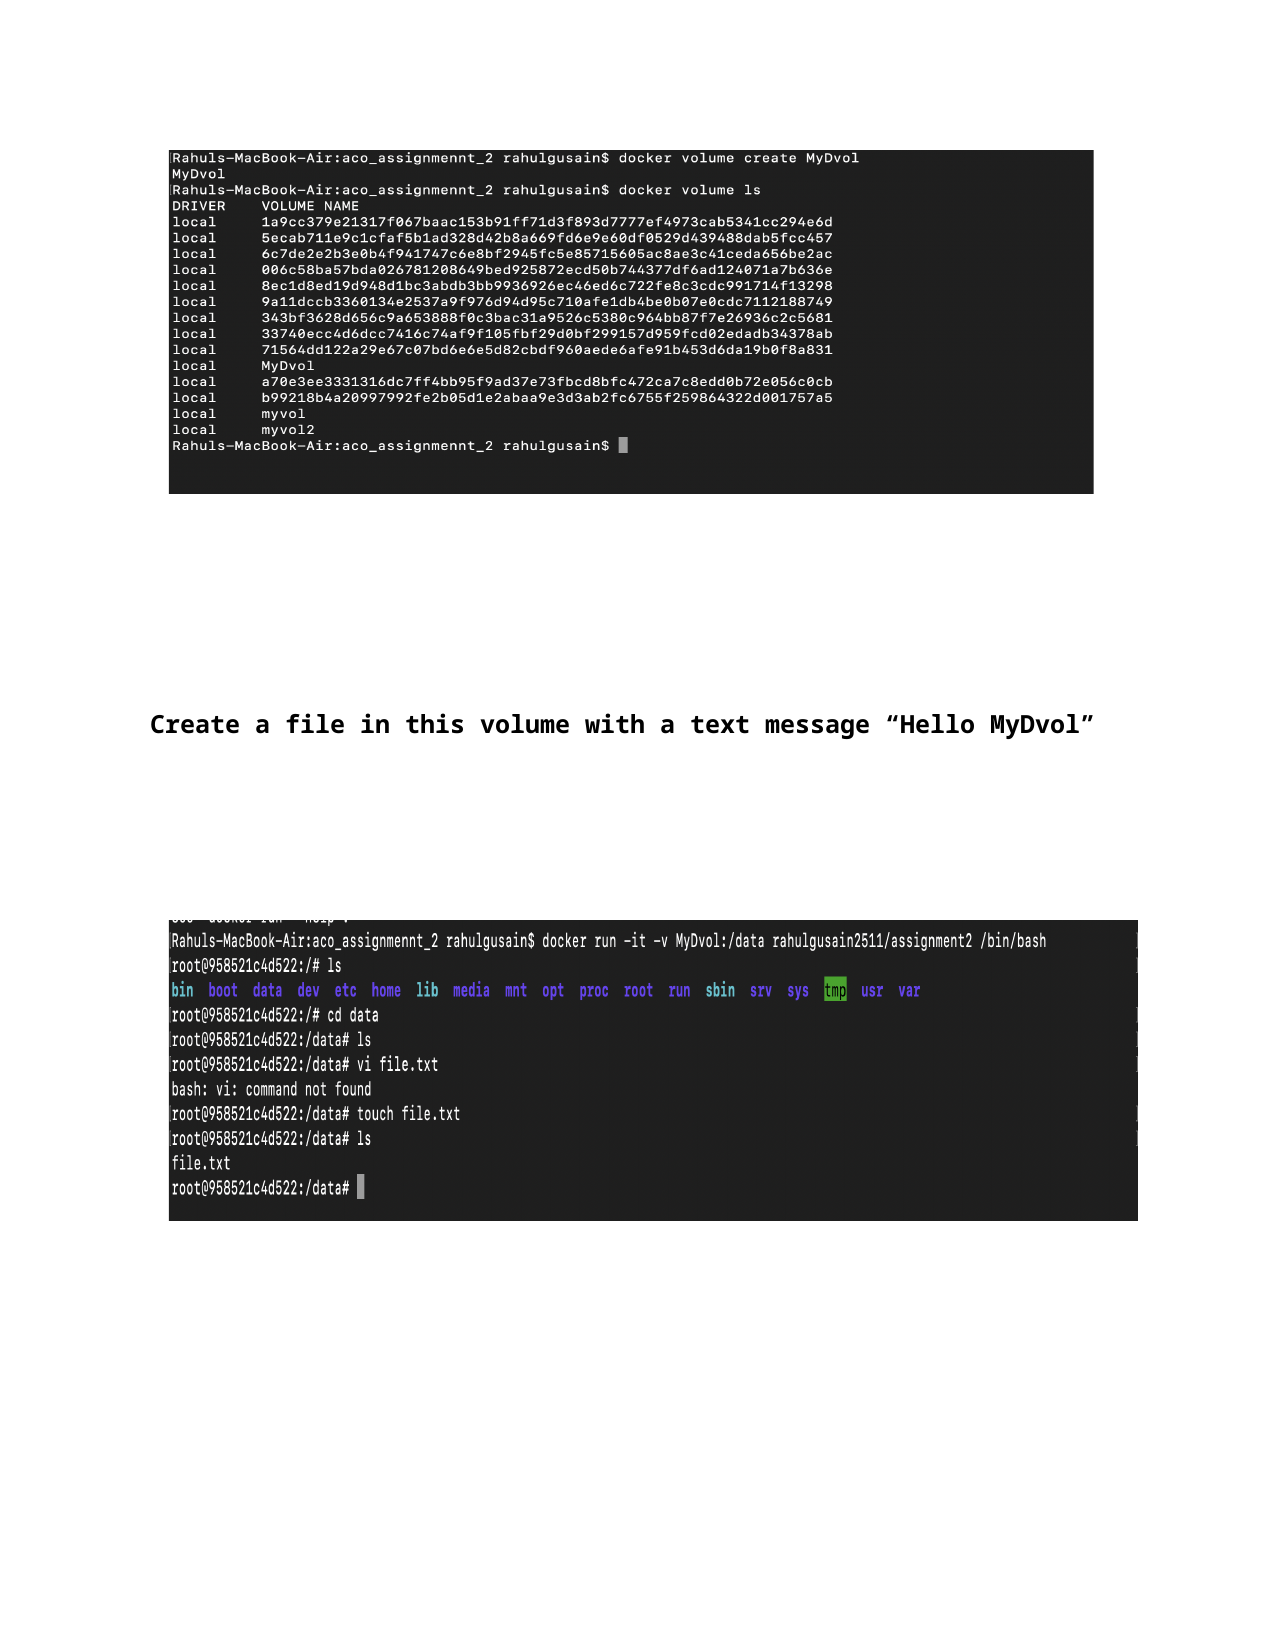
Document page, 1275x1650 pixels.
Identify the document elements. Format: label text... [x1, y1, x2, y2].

text Create a file in this volume with a text message “Hello MyDvol” [150, 707, 1125, 741]
